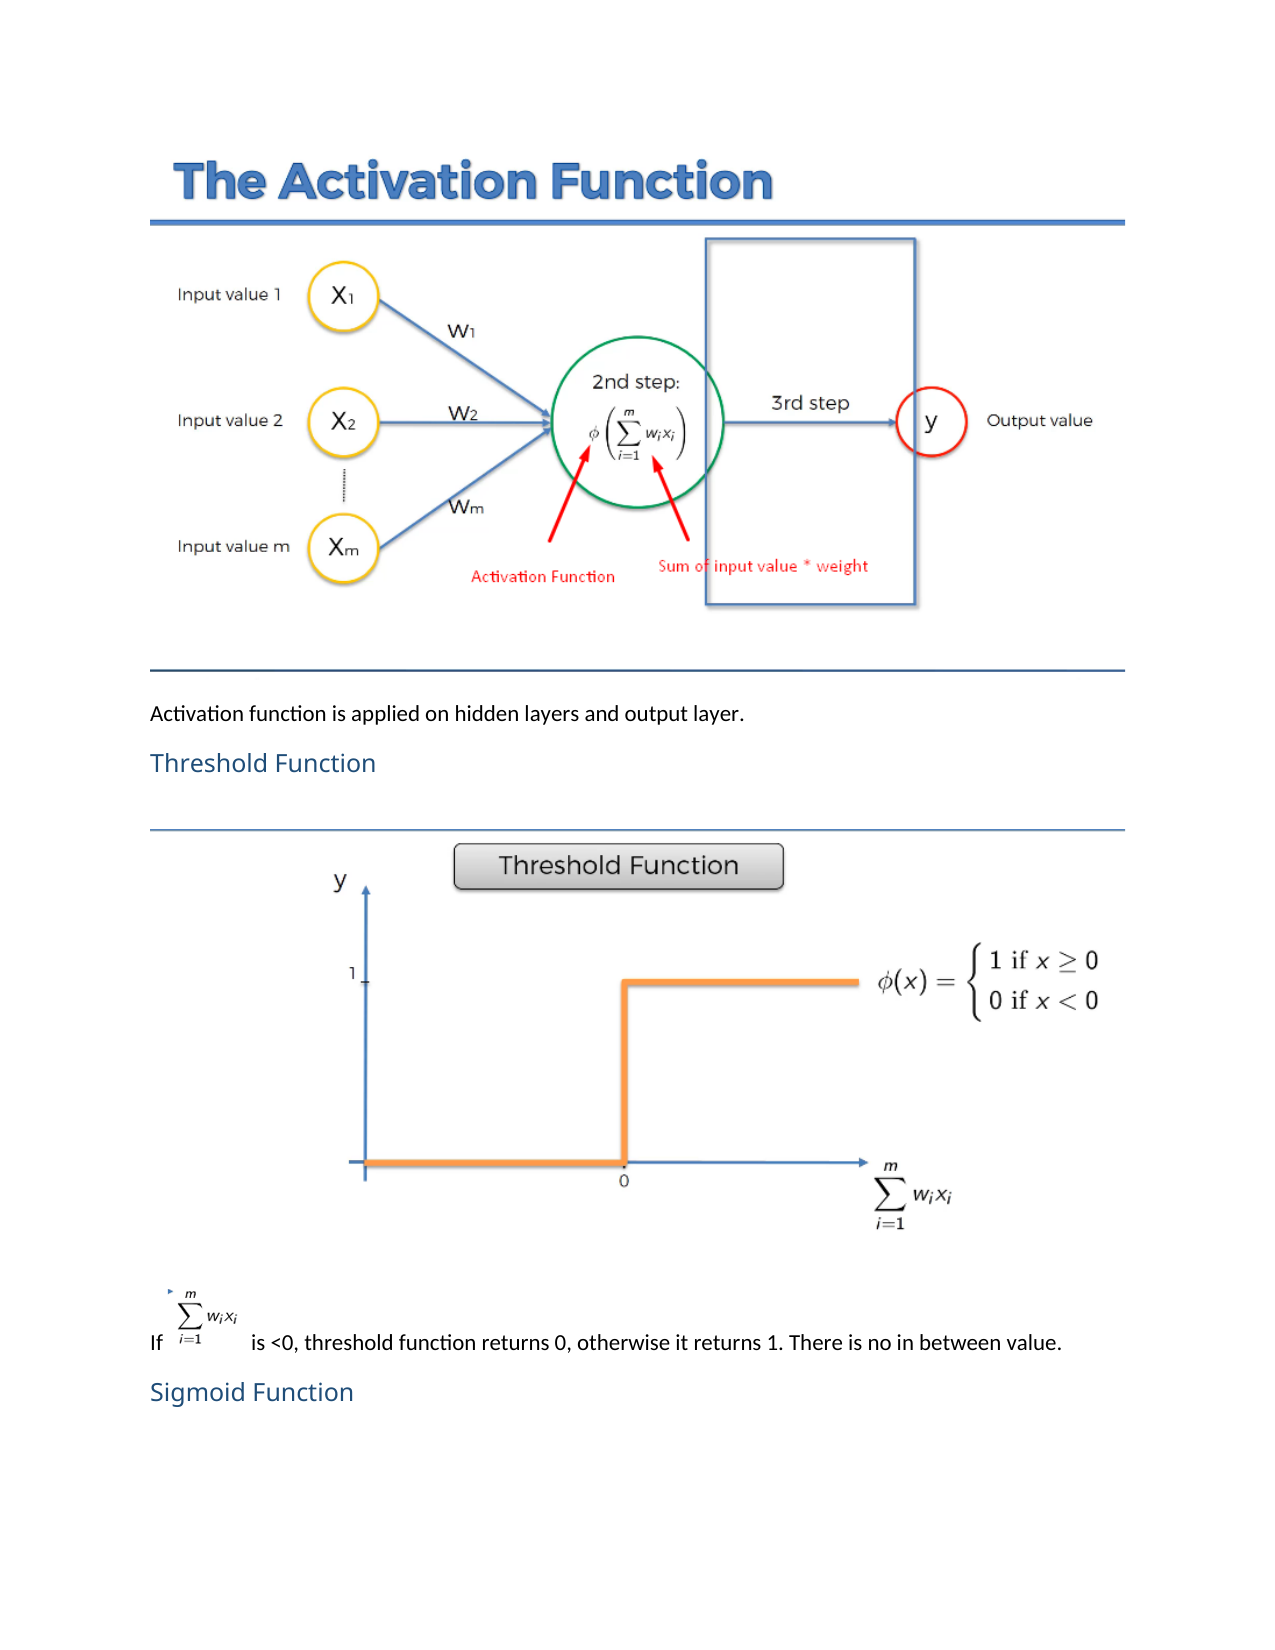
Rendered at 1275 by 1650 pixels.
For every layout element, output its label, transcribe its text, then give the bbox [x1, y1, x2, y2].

picture [167, 1289, 246, 1351]
picture [150, 150, 1125, 680]
text If is <0, threshold function returns 0, otherwise it returns 1. There is no in between value. [150, 1290, 1125, 1356]
subtitle Sigmoid Function [150, 1375, 1125, 1409]
subtitle Threshold Function [150, 746, 1125, 780]
text Activation function is applied on hidden layers and output layer. [150, 699, 1125, 727]
picture [150, 829, 1125, 1271]
